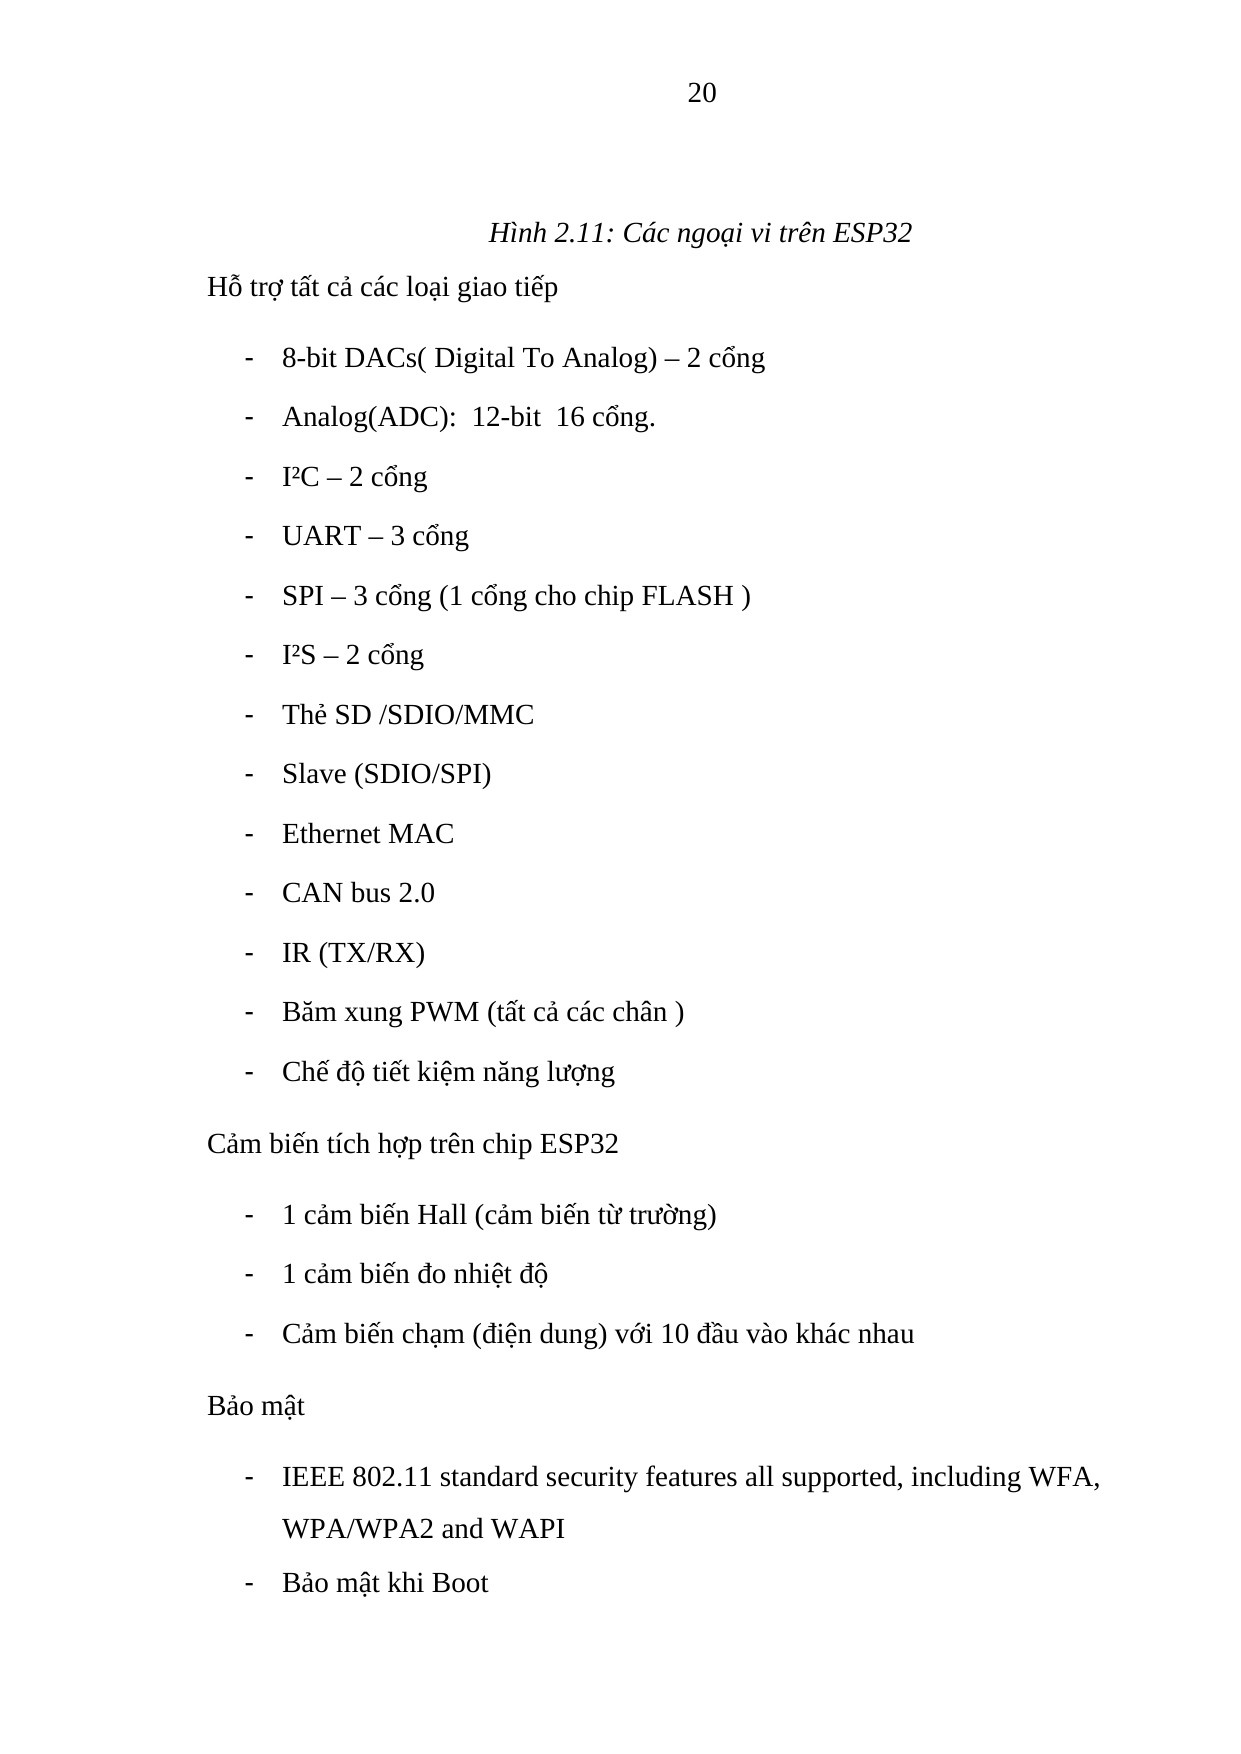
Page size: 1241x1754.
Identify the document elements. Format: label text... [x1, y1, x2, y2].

list UART – 3 cổng [244, 514, 1122, 554]
list Slave (SDIO/SPI) [244, 752, 1122, 792]
list I²S – 2 cổng [244, 633, 1122, 673]
list Analog(ADC): 12-bit 16 cổng. [244, 396, 1122, 435]
list SPI – 3 cổng (1 cổng cho chip FLASH ) [244, 574, 1122, 614]
text Cảm biến tích hợp trên chip ESP32 [207, 1126, 1122, 1159]
list I²C – 2 cổng [244, 455, 1122, 495]
text Hỗ trợ tất cả các loại giao tiếp [207, 269, 1122, 303]
text Bảo mật [207, 1388, 1122, 1422]
list 1 cảm biến Hall (cảm biến từ trường) [244, 1193, 1122, 1233]
list IEEE 802.11 standard security features all supported, including WFA, WPA/WPA2 and WAPI [244, 1455, 1122, 1545]
list Bảo mật khi Boot [244, 1562, 1122, 1601]
list Ethernet MAC [244, 812, 1122, 852]
list 8-bit DACs( Digital To Analog) – 2 cổng [244, 336, 1122, 376]
list IR (TX/RX) [244, 931, 1122, 971]
list Chế độ tiết kiệm năng lượng [244, 1050, 1122, 1089]
list CAN bus 2.0 [244, 871, 1122, 911]
list 1 cảm biến đo nhiệt độ [244, 1252, 1122, 1292]
list Cảm biến chạm (điện dung) với 10 đầu vào khác nhau [244, 1312, 1122, 1352]
list Thẻ SD /SDIO/MMC [244, 693, 1122, 733]
list Băm xung PWM (tất cả các chân ) [244, 990, 1122, 1030]
